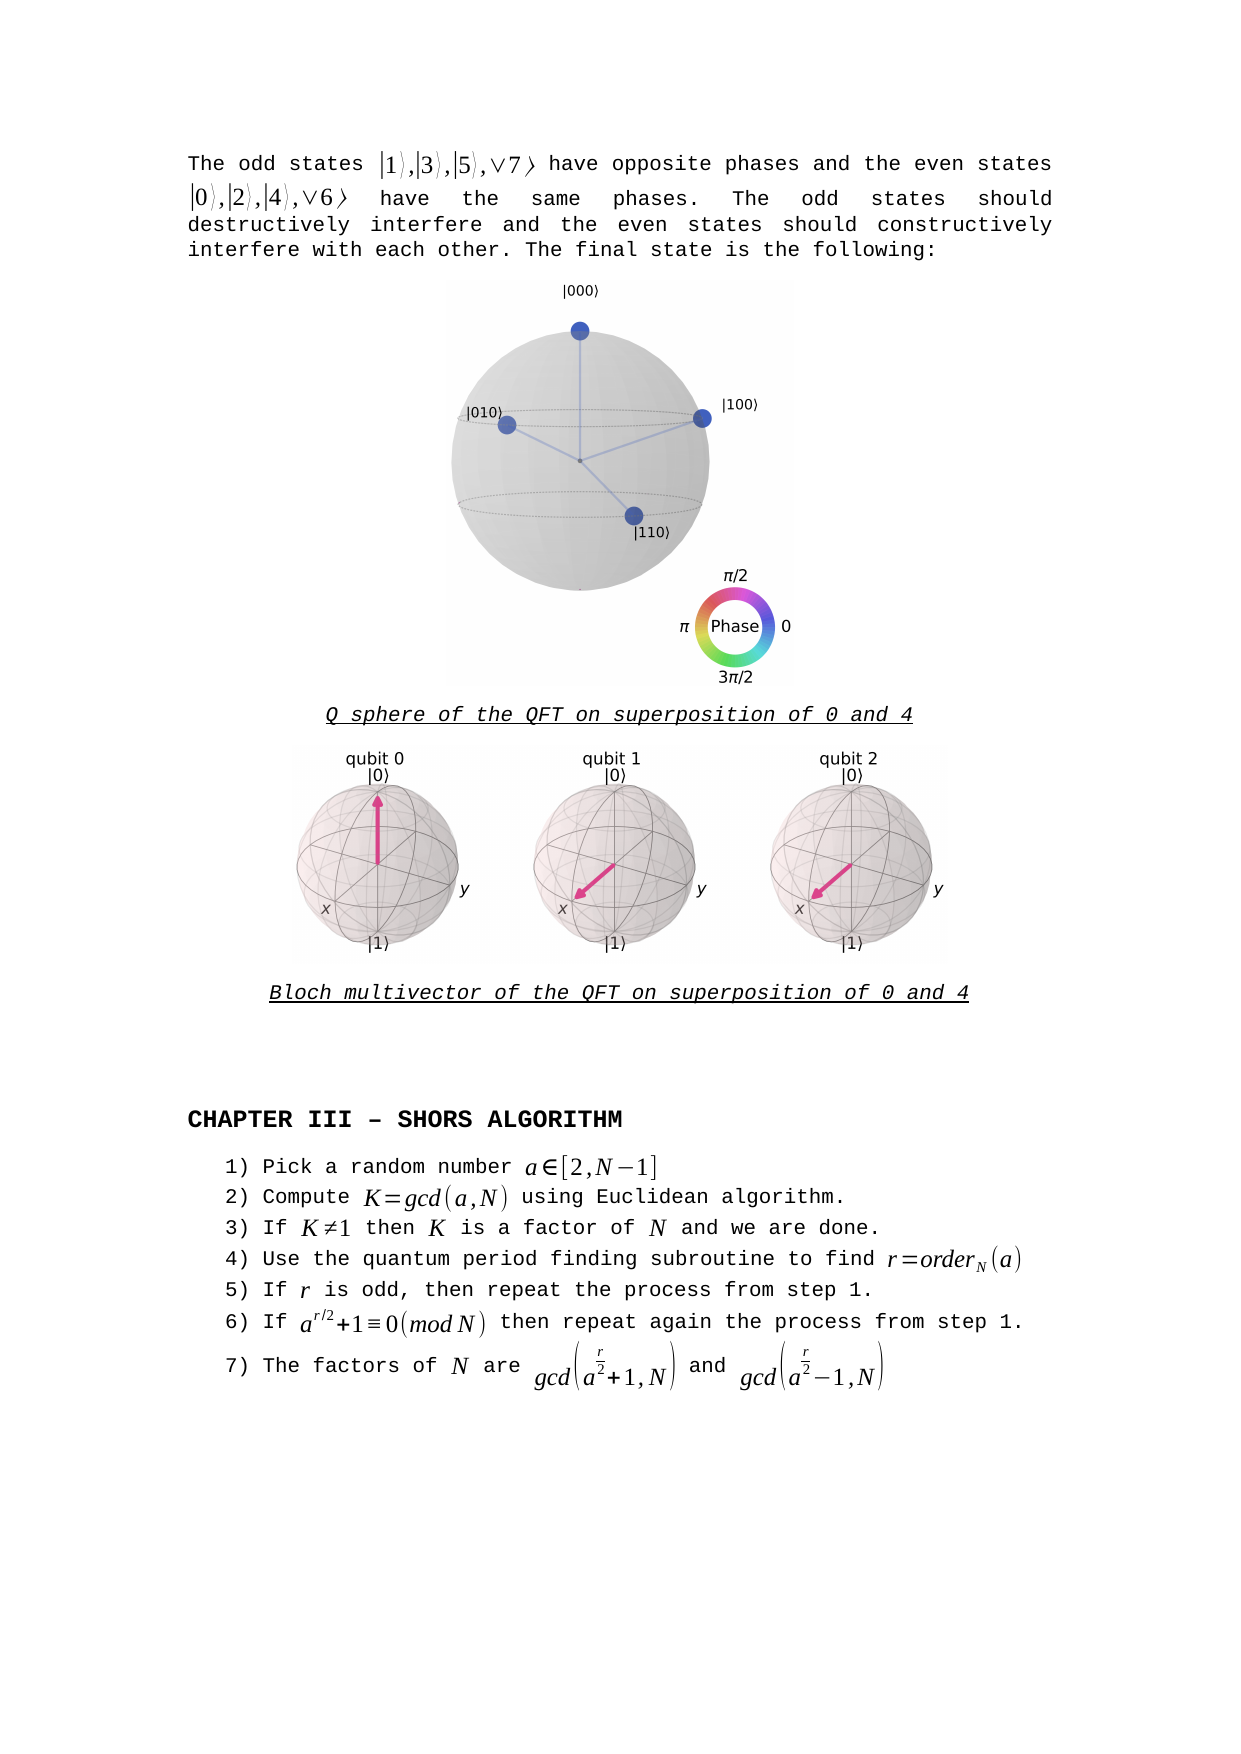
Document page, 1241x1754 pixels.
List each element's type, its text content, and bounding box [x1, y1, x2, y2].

list The factors of are and [225, 1340, 1053, 1393]
list Compute using Euclidean algorithm. [225, 1183, 1053, 1213]
list If is odd, then repeat the process from step 1. [225, 1277, 1053, 1305]
list Use the quantum period finding subroutine to find [225, 1244, 1053, 1276]
text CHAPTER III – SHORS ALGORITHM [187, 1107, 1053, 1135]
text Q sphere of the QFT on superposition of 0 and 4 [187, 703, 1053, 727]
list Pick a random number [225, 1154, 1053, 1182]
picture [445, 280, 795, 686]
list If then repeat again the process from step 1. [225, 1306, 1053, 1339]
text The odd states have opposite phases and the even states have the same phases. The odd states should destructively interfere and the even states should constructively interfere with each other. The final state is the following: [187, 150, 1053, 263]
list If then is a factor of and we are done. [225, 1215, 1053, 1242]
text Bloch multivector of the QFT on superposition of 0 and 4 [187, 982, 1053, 1006]
